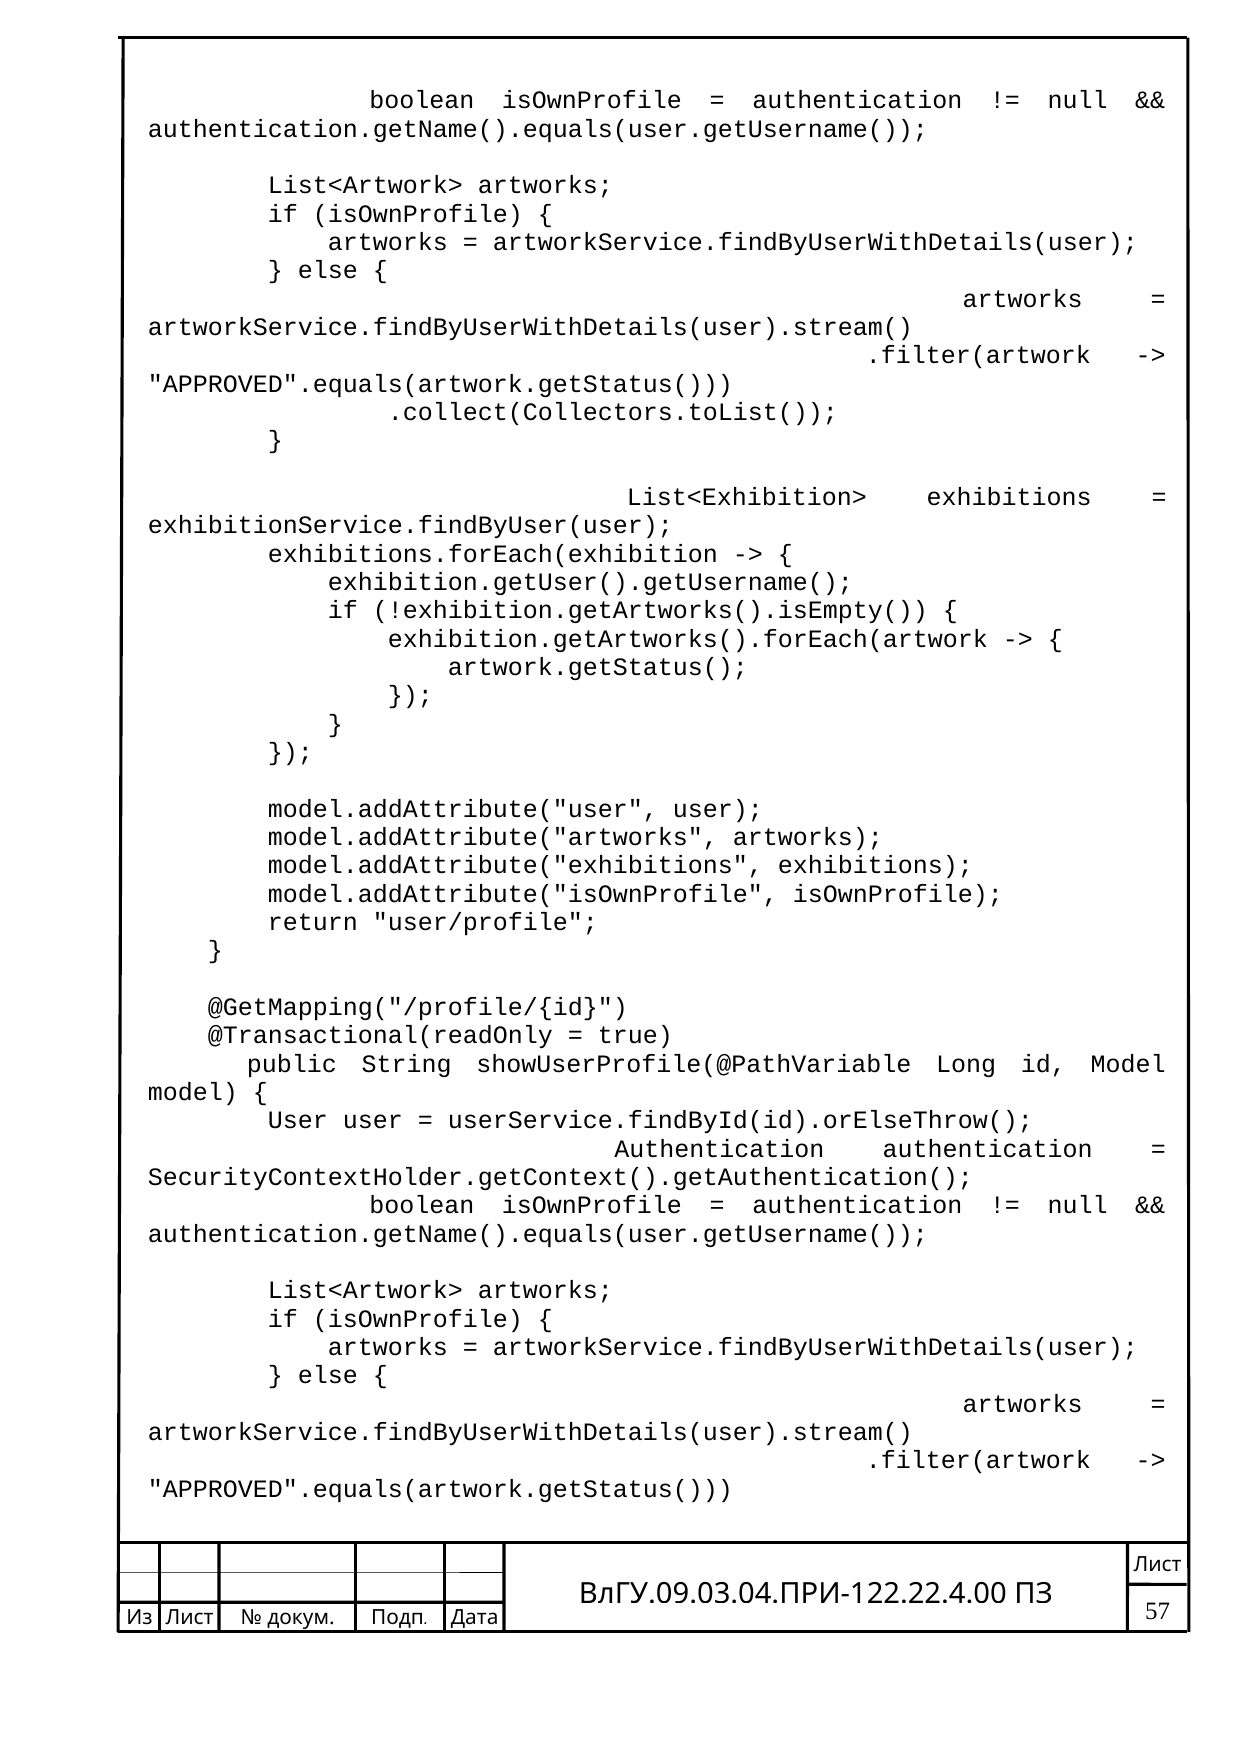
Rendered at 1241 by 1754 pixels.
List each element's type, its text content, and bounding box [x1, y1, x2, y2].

text model.addAttribute("artworks", artworks); [148, 824, 1167, 853]
text artworks = artworkService.findByUserWithDetails(user).stream() [148, 1391, 1167, 1448]
text @Transactional(readOnly = true) [148, 1023, 1167, 1051]
text }); [148, 683, 1167, 711]
text artworks = artworkService.findByUserWithDetails(user); [148, 229, 1167, 258]
text } [148, 711, 1167, 739]
text model.addAttribute("user", user); [148, 796, 1167, 824]
text exhibition.getUser().getUsername(); [148, 569, 1167, 598]
text .filter(artwork -> "APPROVED".equals(artwork.getStatus())) [148, 1448, 1167, 1504]
text exhibition.getArtworks().forEach(artwork -> { [148, 626, 1167, 654]
text artworks = artworkService.findByUserWithDetails(user).stream() [148, 286, 1167, 343]
text if (!exhibition.getArtworks().isEmpty()) { [148, 598, 1167, 626]
text @GetMapping("/profile/{id}") [148, 994, 1167, 1023]
text } [148, 938, 1167, 966]
text } [148, 428, 1167, 456]
text } else { [148, 1363, 1167, 1391]
text Authentication authentication = SecurityContextHolder.getContext().getAuthentication(); [148, 1136, 1167, 1193]
text List<Artwork> artworks; [148, 1278, 1167, 1306]
text List<Artwork> artworks; [148, 173, 1167, 201]
text artwork.getStatus(); [148, 654, 1167, 683]
text List<Exhibition> exhibitions = exhibitionService.findByUser(user); [148, 484, 1167, 541]
text if (isOwnProfile) { [148, 1306, 1167, 1334]
text .filter(artwork -> "APPROVED".equals(artwork.getStatus())) [148, 343, 1167, 399]
text model.addAttribute("exhibitions", exhibitions); [148, 853, 1167, 881]
text } else { [148, 258, 1167, 286]
text boolean isOwnProfile = authentication != null && authentication.getName().equals(user.getUsername()); [148, 1193, 1167, 1249]
text exhibitions.forEach(exhibition -> { [148, 541, 1167, 569]
text return "user/profile"; [148, 909, 1167, 938]
text model.addAttribute("isOwnProfile", isOwnProfile); [148, 881, 1167, 909]
text }); [148, 739, 1167, 768]
text if (isOwnProfile) { [148, 201, 1167, 229]
text .collect(Collectors.toList()); [148, 399, 1167, 428]
text User user = userService.findById(id).orElseThrow(); [148, 1108, 1167, 1136]
text artworks = artworkService.findByUserWithDetails(user); [148, 1334, 1167, 1363]
text boolean isOwnProfile = authentication != null && authentication.getName().equals(user.getUsername()); [148, 88, 1167, 144]
text public String showUserProfile(@PathVariable Long id, Model model) { [148, 1051, 1167, 1108]
